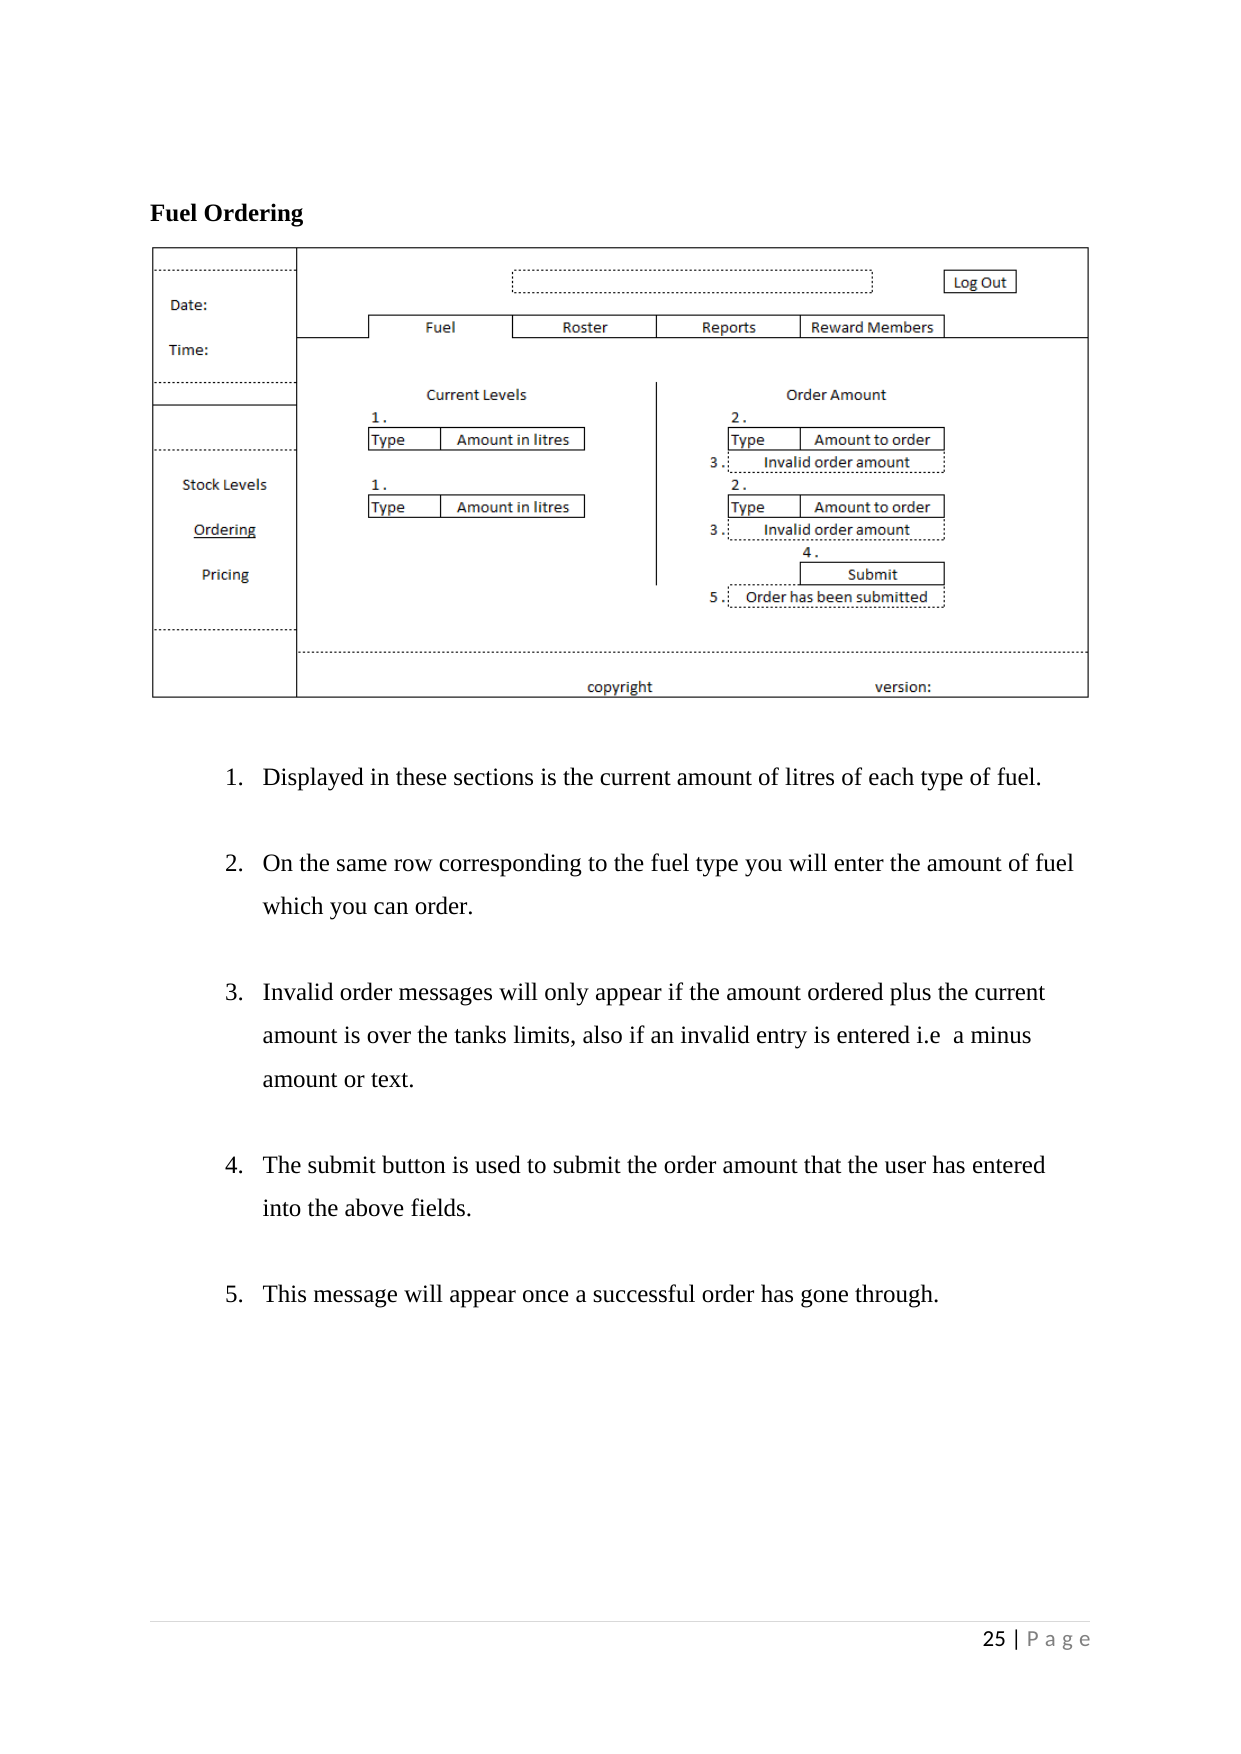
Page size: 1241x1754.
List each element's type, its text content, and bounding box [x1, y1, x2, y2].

list Invalid order messages will only appear if the amount ordered plus the current amount is over the tanks limits, also if an invalid entry is entered i.e a minus amount or text. [225, 977, 1090, 1092]
list Displayed in these sections is the current amount of litres of each type of fuel. [225, 762, 1090, 791]
list This message will appear once a successful order has gone through. [225, 1279, 1090, 1308]
list The submit button is used to submit the order amount that the user has entered into the above fields. [225, 1150, 1090, 1222]
picture [150, 245, 1091, 700]
list On the same row corresponding to the fuel type you will enter the amount of fuel which you can order. [225, 848, 1090, 920]
text Fuel Ordering [150, 198, 1090, 226]
